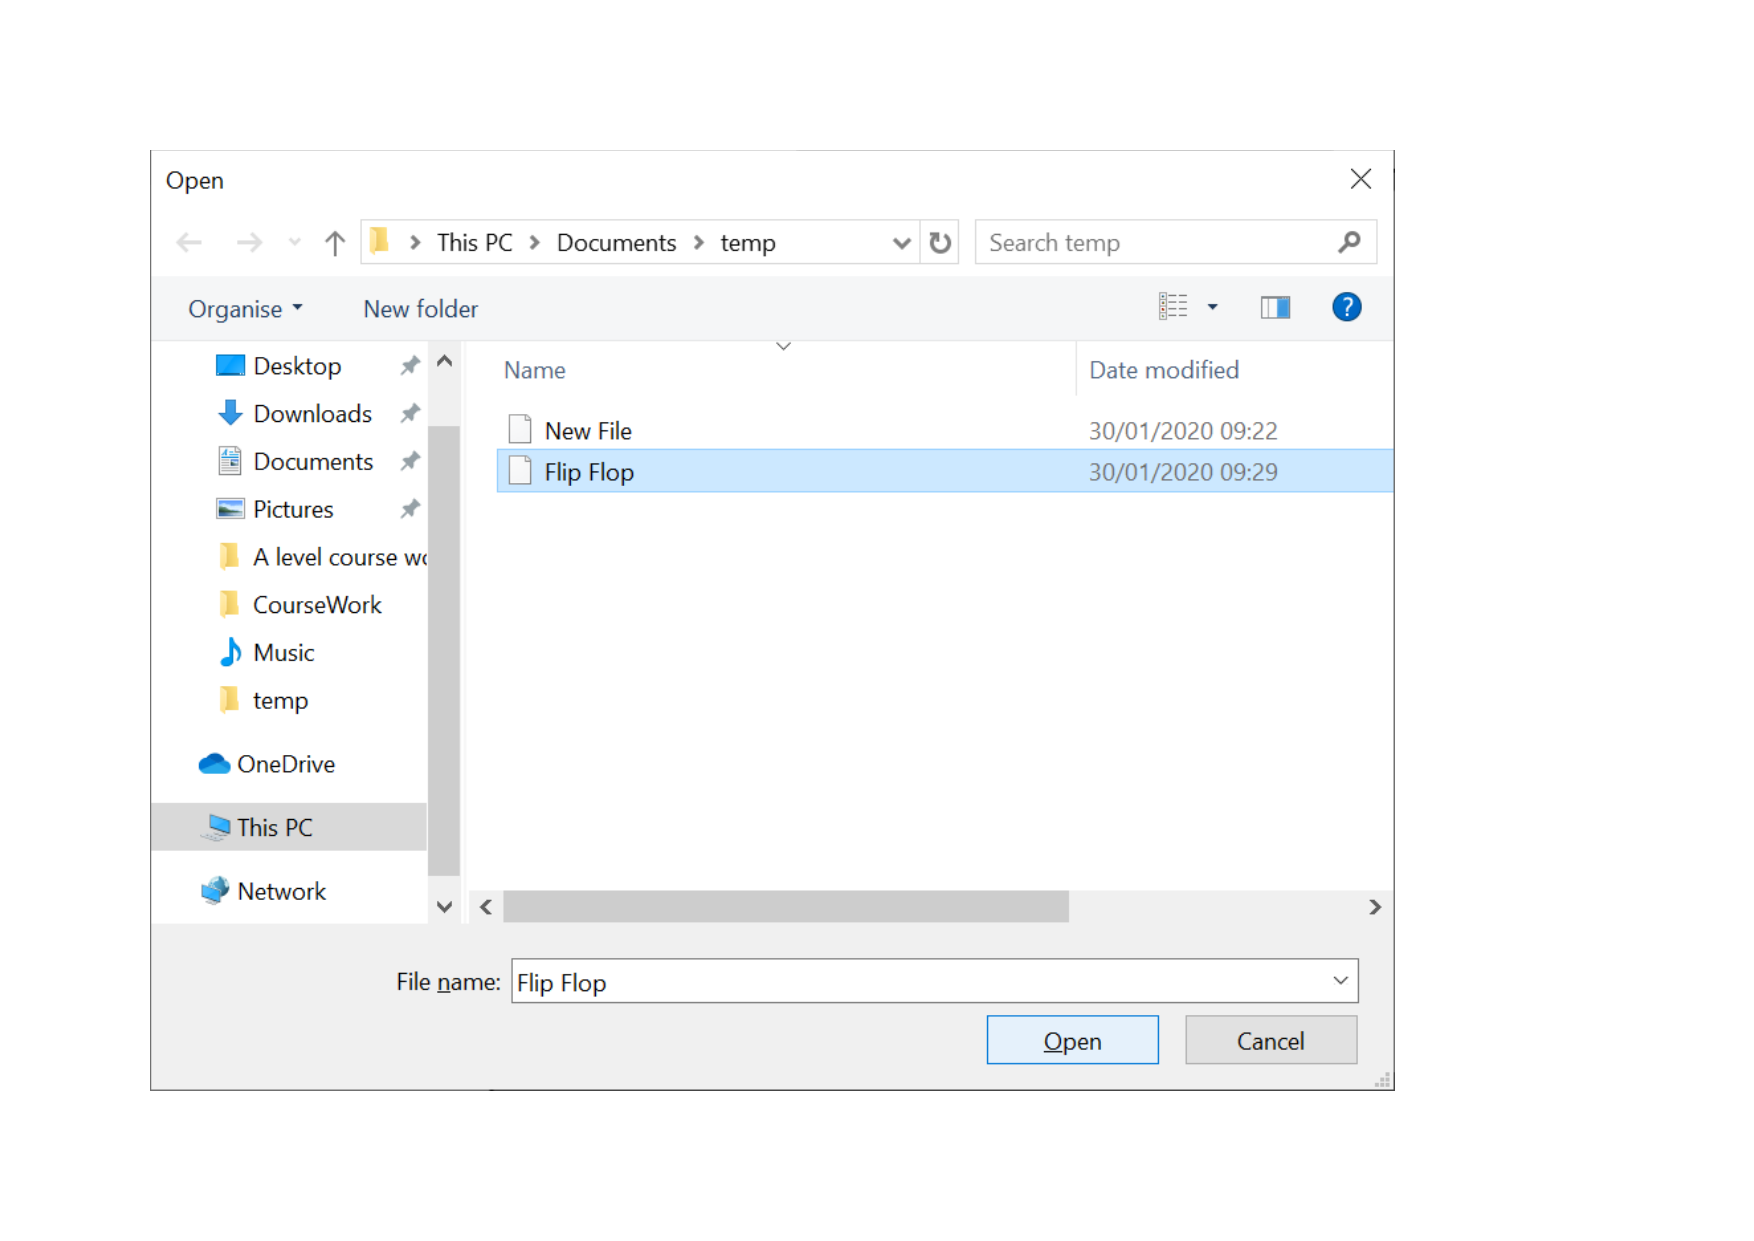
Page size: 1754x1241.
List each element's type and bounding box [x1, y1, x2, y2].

picture [150, 150, 1395, 1091]
